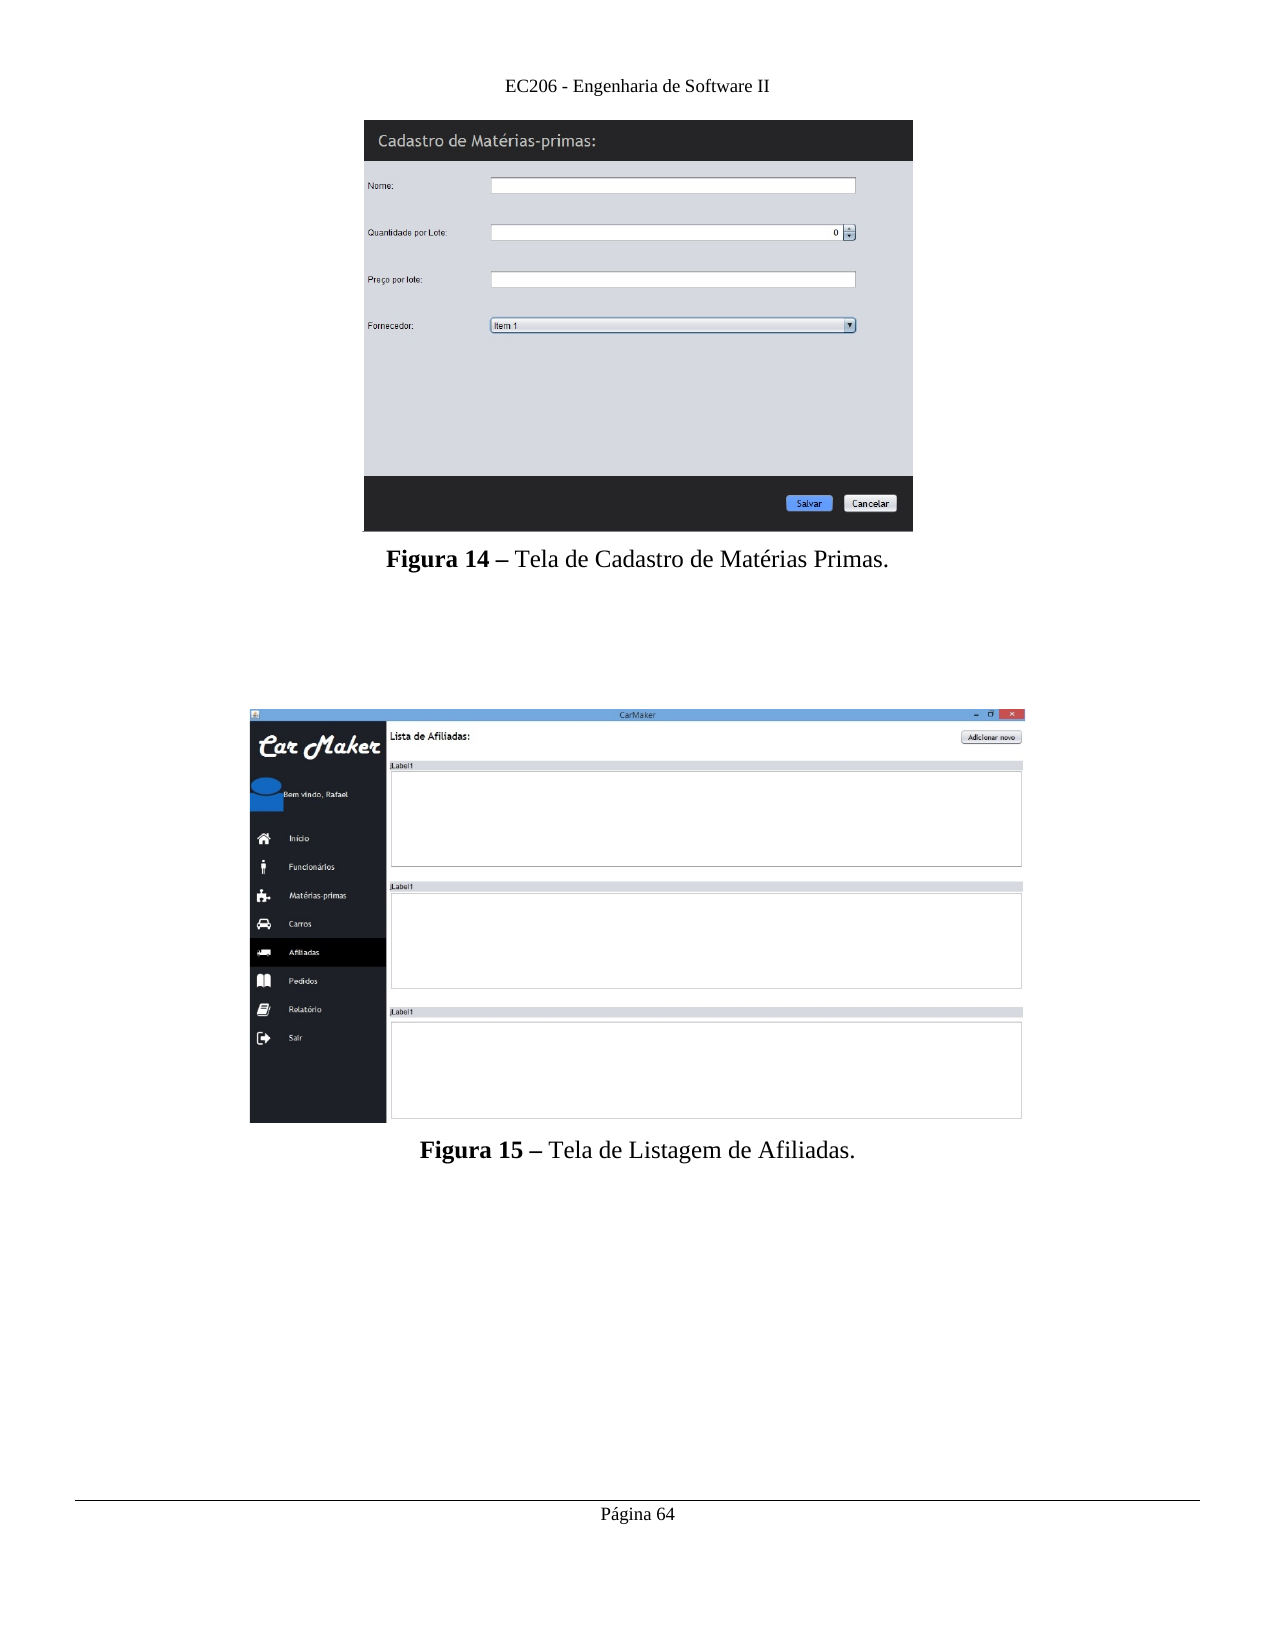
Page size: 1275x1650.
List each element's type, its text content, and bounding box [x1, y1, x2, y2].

picture [249, 709, 1026, 1123]
picture [362, 118, 913, 532]
